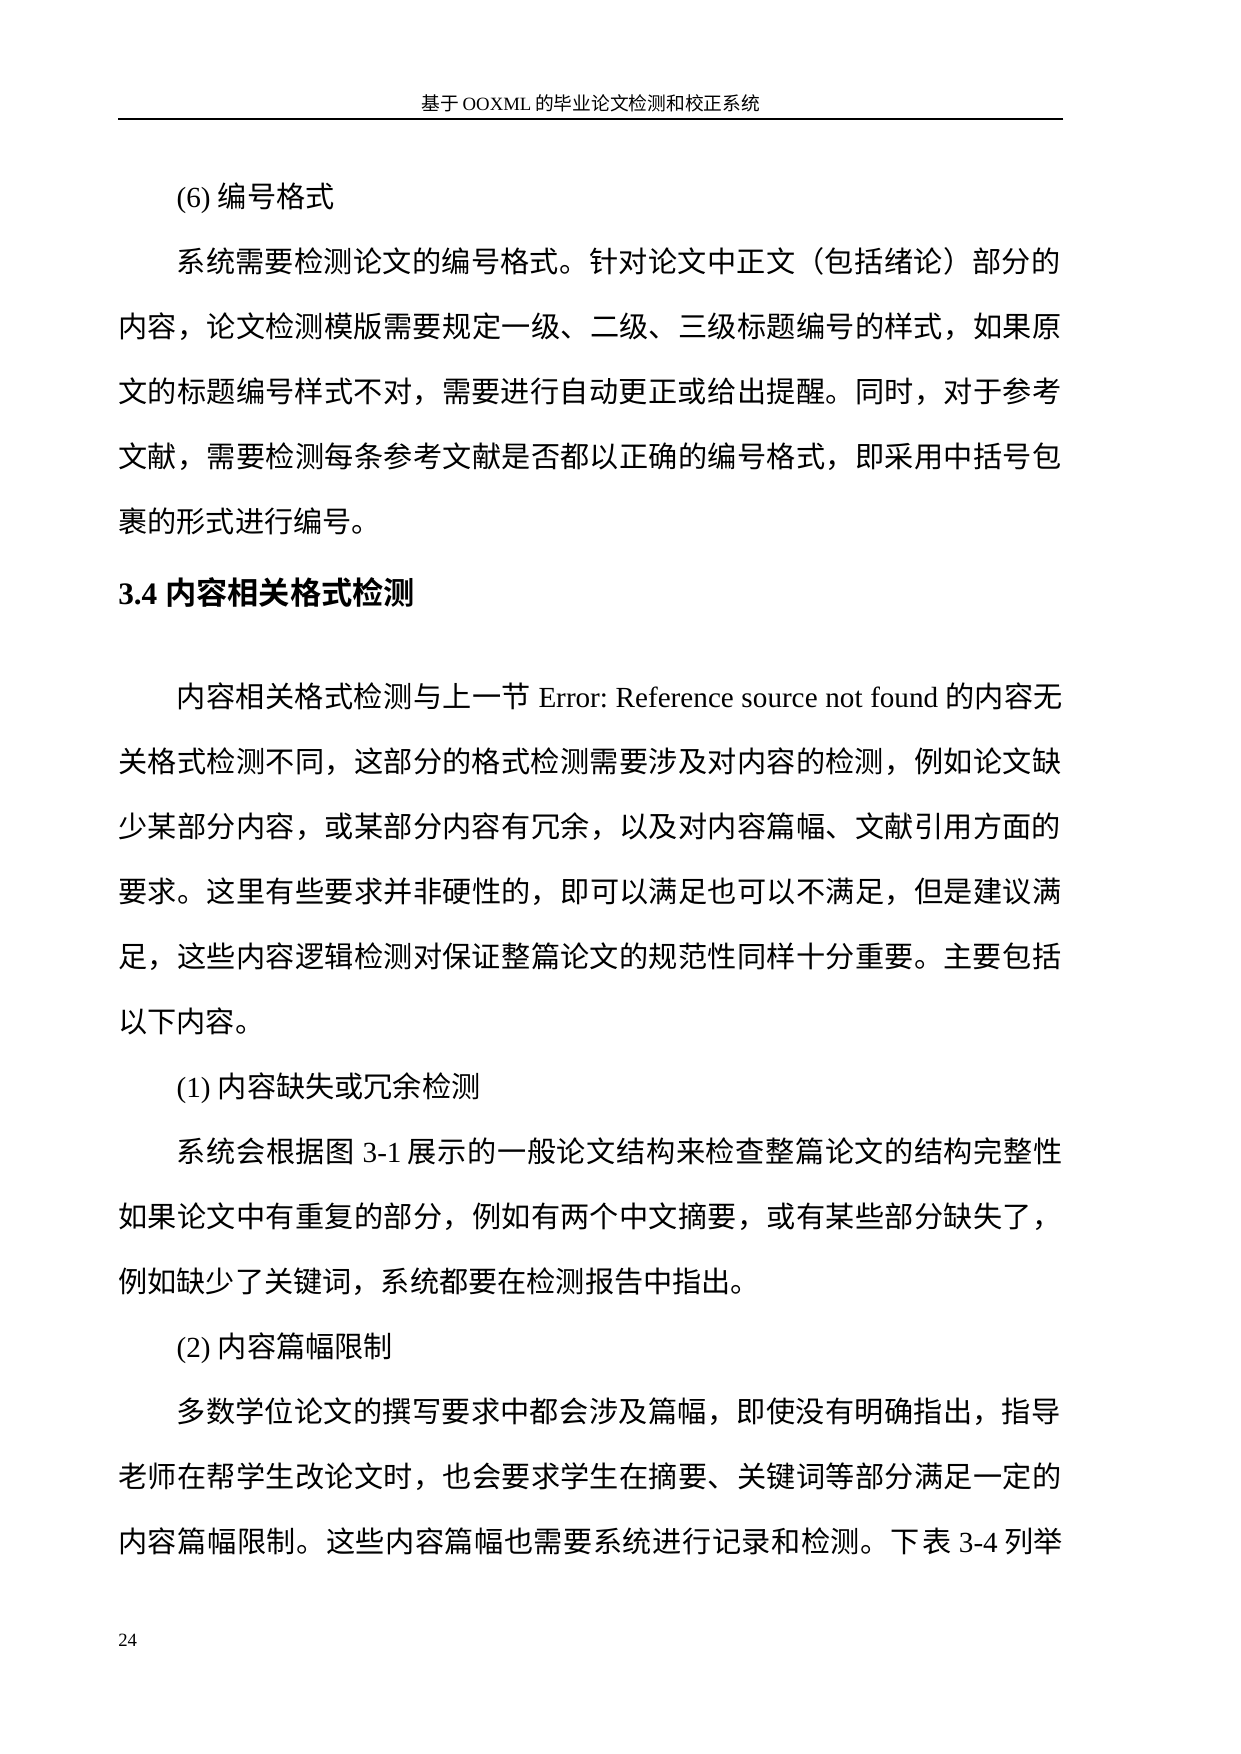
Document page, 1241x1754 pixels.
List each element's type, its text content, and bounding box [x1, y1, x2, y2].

text 多数学位论文的撰写要求中都会涉及篇幅，即使没有明确指出，指导老师在帮学生改论文时，也会要求学生在摘要、关键词等部分满足一定的内容篇幅限制。这些内容篇幅也需要系统进行记录和检测。下表 3-4列举了常见的内容篇幅限制。 [118, 1377, 1063, 1572]
list 编号格式 [118, 162, 1063, 227]
text 系统需要检测论文的编号格式。针对论文中正文（包括绪论）部分的内容，论文检测模版需要规定一级、二级、三级标题编号的样式，如果原文的标题编号样式不对，需要进行自动更正或给出提醒。同时，对于参考文献，需要检测每条参考文献是否都以正确的编号格式，即采用中括号包裹的形式进行编号。 [118, 227, 1063, 552]
list 内容缺失或冗余检测 [118, 1052, 1063, 1117]
text 系统会根据图 3-1展示的一般论文结构来检查整篇论文的结构完整性。如果论文中有重复的部分，例如有两个中文摘要，或有某些部分缺失了，例如缺少了关键词，系统都要在检测报告中指出。 [118, 1117, 1063, 1312]
list 内容篇幅限制 [118, 1312, 1063, 1377]
subtitle 内容相关格式检测 [118, 558, 1063, 623]
